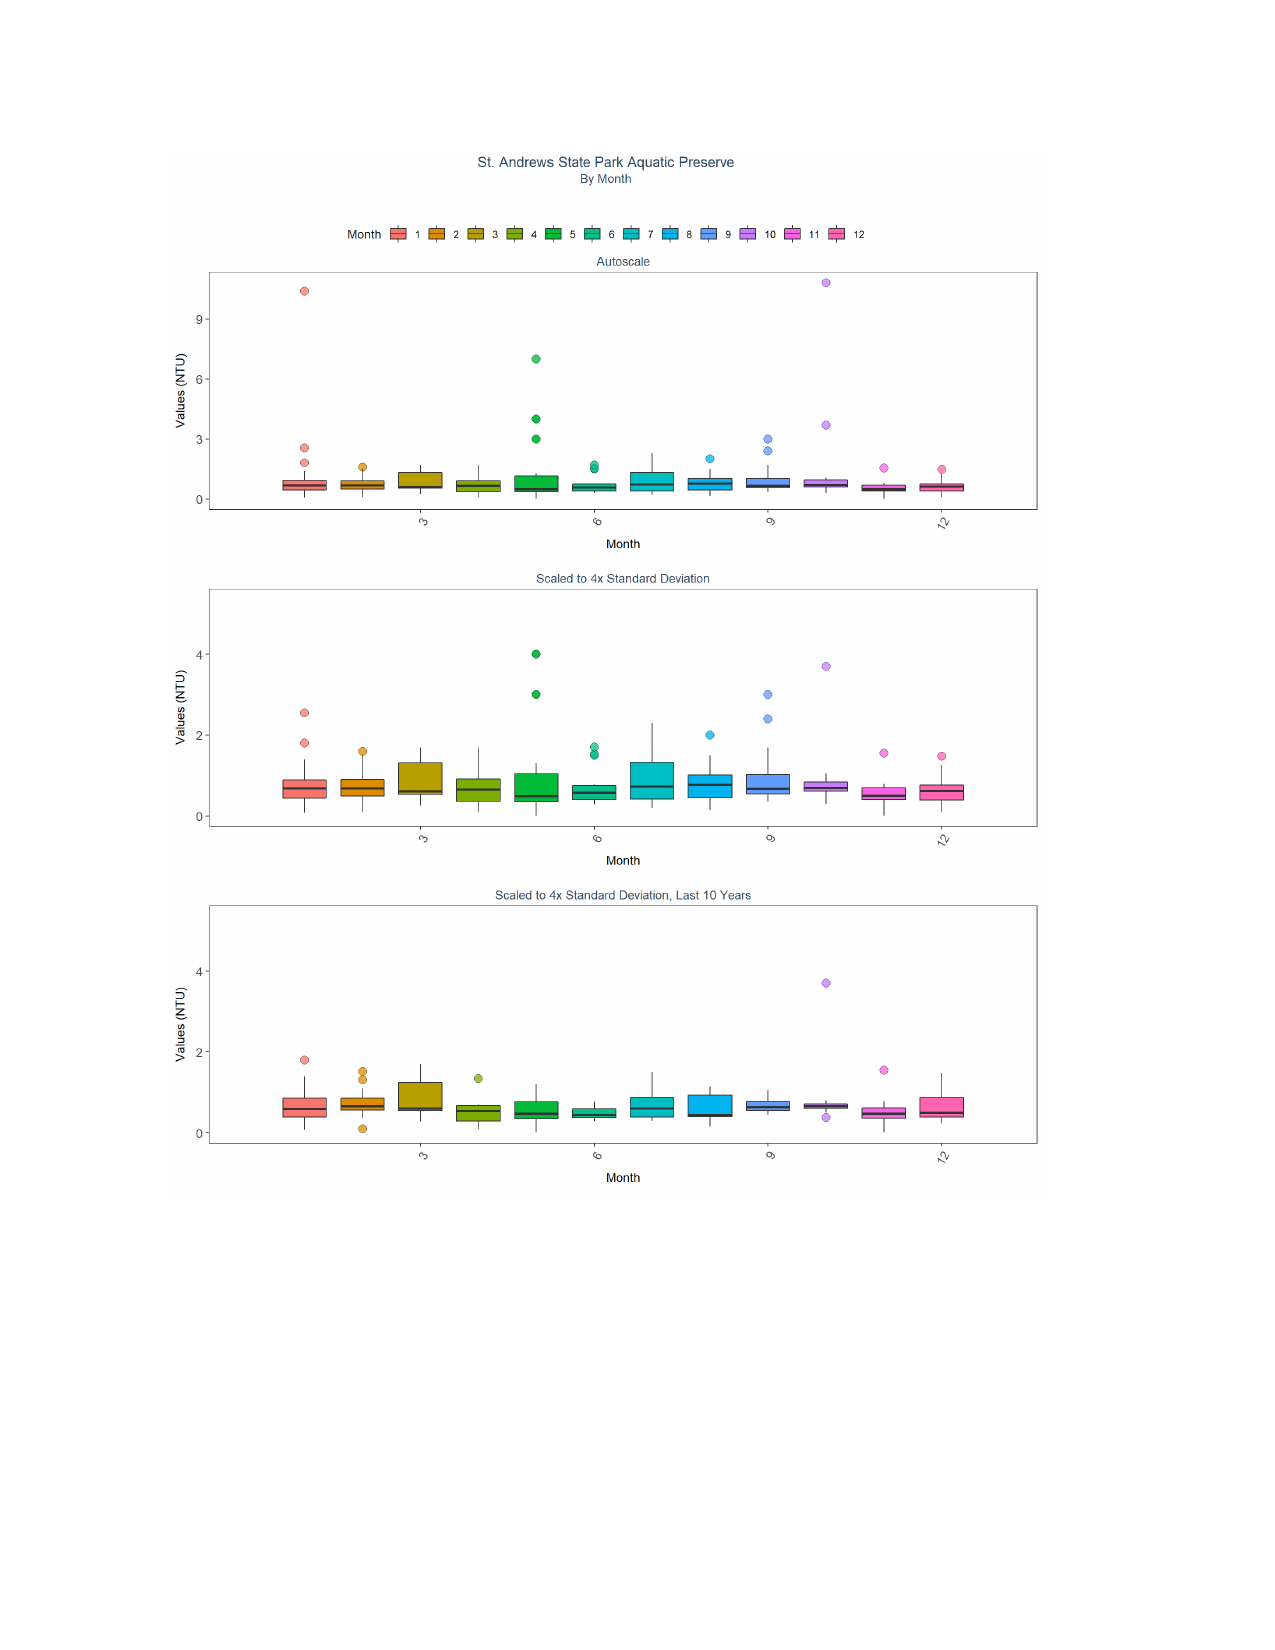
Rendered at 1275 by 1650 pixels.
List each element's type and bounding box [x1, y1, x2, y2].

picture [168, 150, 1044, 1200]
